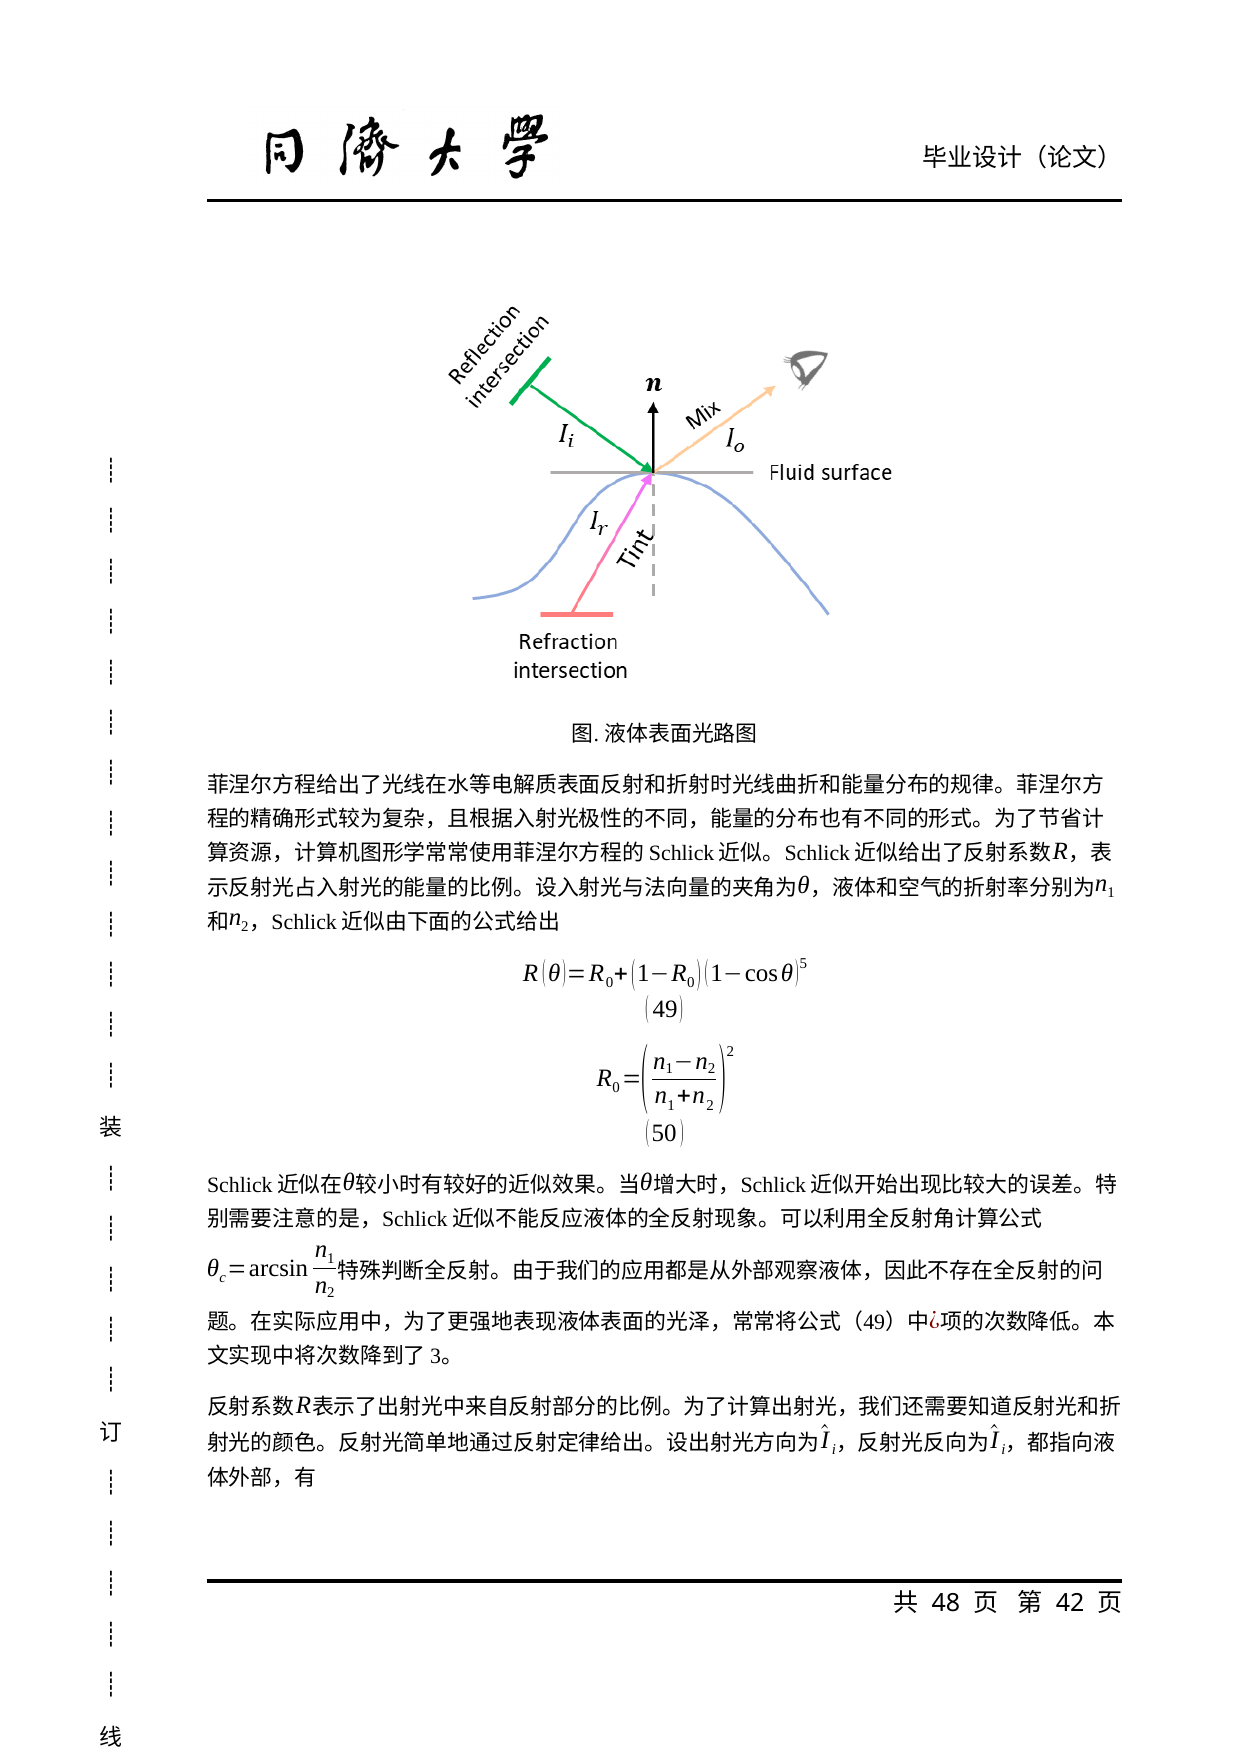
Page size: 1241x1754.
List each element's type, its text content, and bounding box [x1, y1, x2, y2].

text 菲涅尔方程给出了光线在水等电解质表面反射和折射时光线曲折和能量分布的规律。菲涅尔方程的精确形式较为复杂，且根据入射光极性的不同，能量的分布也有不同的形式。为了节省计算资源，计算机图形学常常使用菲涅尔方程的Schlick近似。Schlick近似给出了反射系数，表示反射光占入射光的能量的比例。设入射光与法向量的夹角为，液体和空气的折射率分别为和，Schlick近似由下面的公式给出 [207, 767, 1122, 935]
picture [244, 106, 566, 185]
text 图. 液体表面光路图 [207, 716, 1122, 748]
picture [422, 272, 907, 698]
text Schlick近似在较小时有较好的近似效果。当增大时，Schlick近似开始出现比较大的误差。特别需要注意的是，Schlick近似不能反应液体的全反射现象。可以利用全反射角计算公式特殊判断全反射。由于我们的应用都是从外部观察液体，因此不存在全反射的问题。在实际应用中，为了更强地表现液体表面的光泽，常常将公式（49）中项的次数降低。本文实现中将次数降到了3。 [207, 1167, 1122, 1370]
text 反射系数表示了出射光中来自反射部分的比例。为了计算出射光，我们还需要知道反射光和折射光的颜色。反射光简单地通过反射定律给出。设出射光方向为，反射光反向为，都指向液体外部，有 [207, 1389, 1122, 1492]
